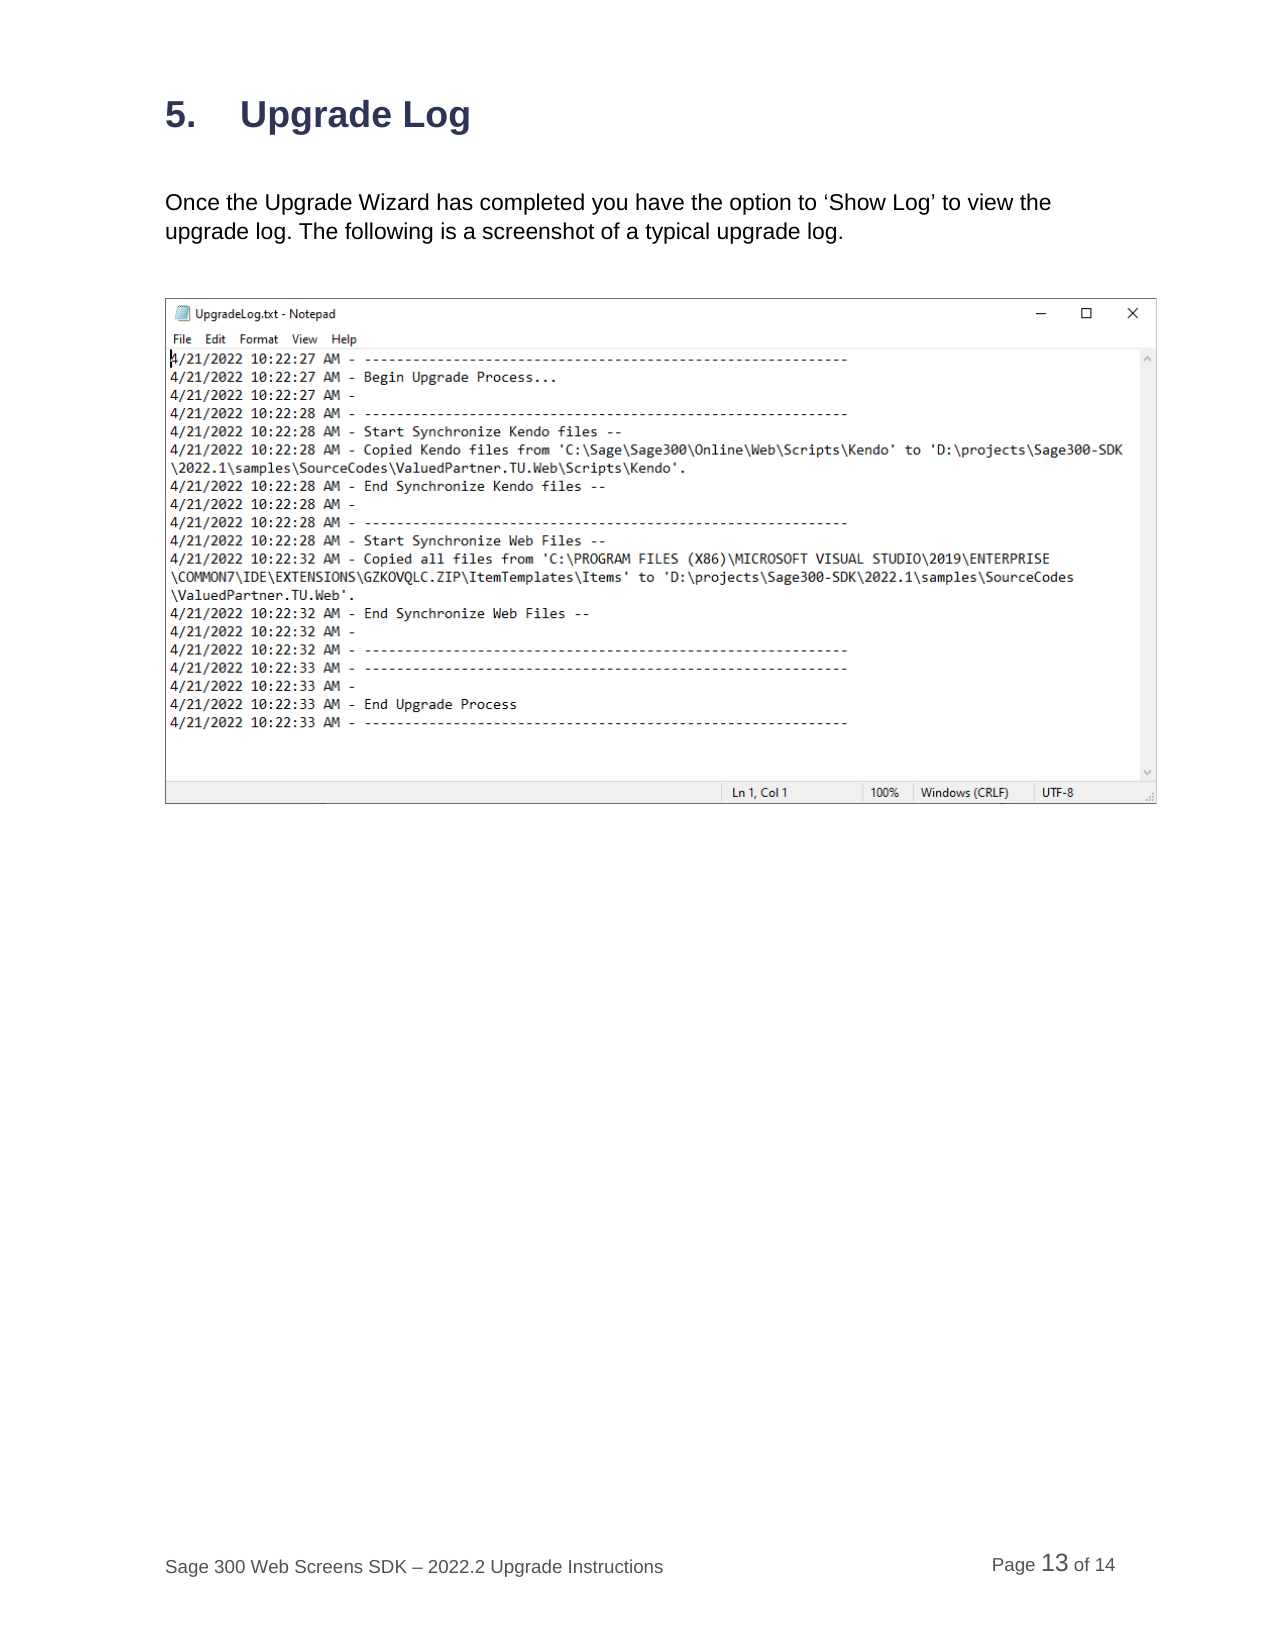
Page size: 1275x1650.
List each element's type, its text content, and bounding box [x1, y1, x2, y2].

text Once the Upgrade Wizard has completed you have the option to ‘Show Log’ to view the upgrade log. The following is a screenshot of a typical upgrade log. [165, 138, 1125, 244]
picture [165, 298, 1157, 804]
subtitle Upgrade Log [165, 91, 1115, 135]
